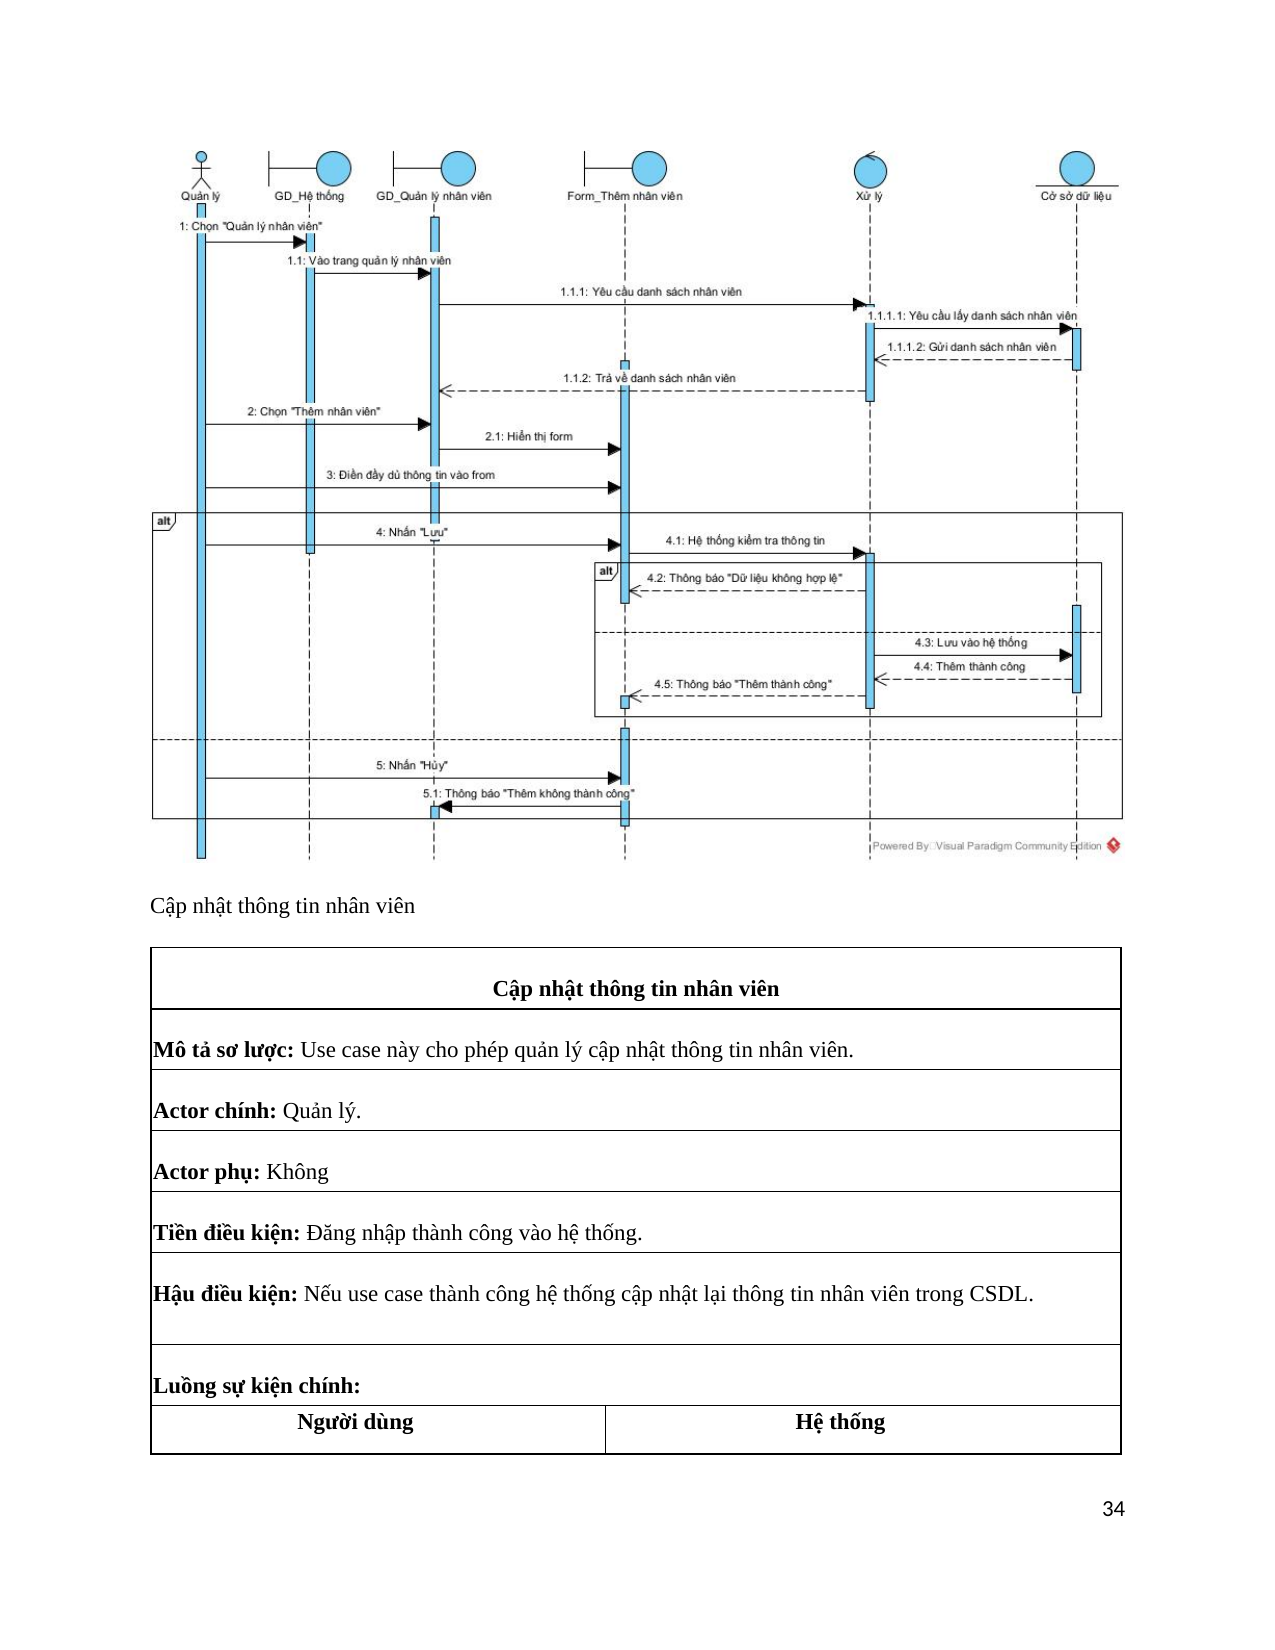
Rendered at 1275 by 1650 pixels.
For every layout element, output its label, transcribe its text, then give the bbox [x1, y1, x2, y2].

table_cell Hậu điều kiện: Nếu use case thành công hệ thống cập nhật lại thông tin nhân viên trong CSDL. [152, 1253, 1120, 1344]
table_cell Actor chính: Quản lý. [152, 1070, 1120, 1130]
table_cell Tiền điều kiện: Đăng nhập thành công vào hệ thống. [152, 1192, 1120, 1252]
table_cell Actor phụ: Không [152, 1131, 1120, 1191]
text Cập nhật thông tin nhân viên [150, 892, 1125, 918]
table_cell Mô tả sơ lược: Use case này cho phép quản lý cập nhật thông tin nhân viên. [152, 1010, 1120, 1069]
table_cell Hệ thống [606, 1406, 1120, 1453]
table_cell Luồng sự kiện chính: [152, 1345, 1120, 1405]
table_cell Người dùng [152, 1406, 605, 1453]
picture [150, 150, 1125, 863]
table_header Cập nhật thông tin nhân viên [152, 948, 1120, 1008]
